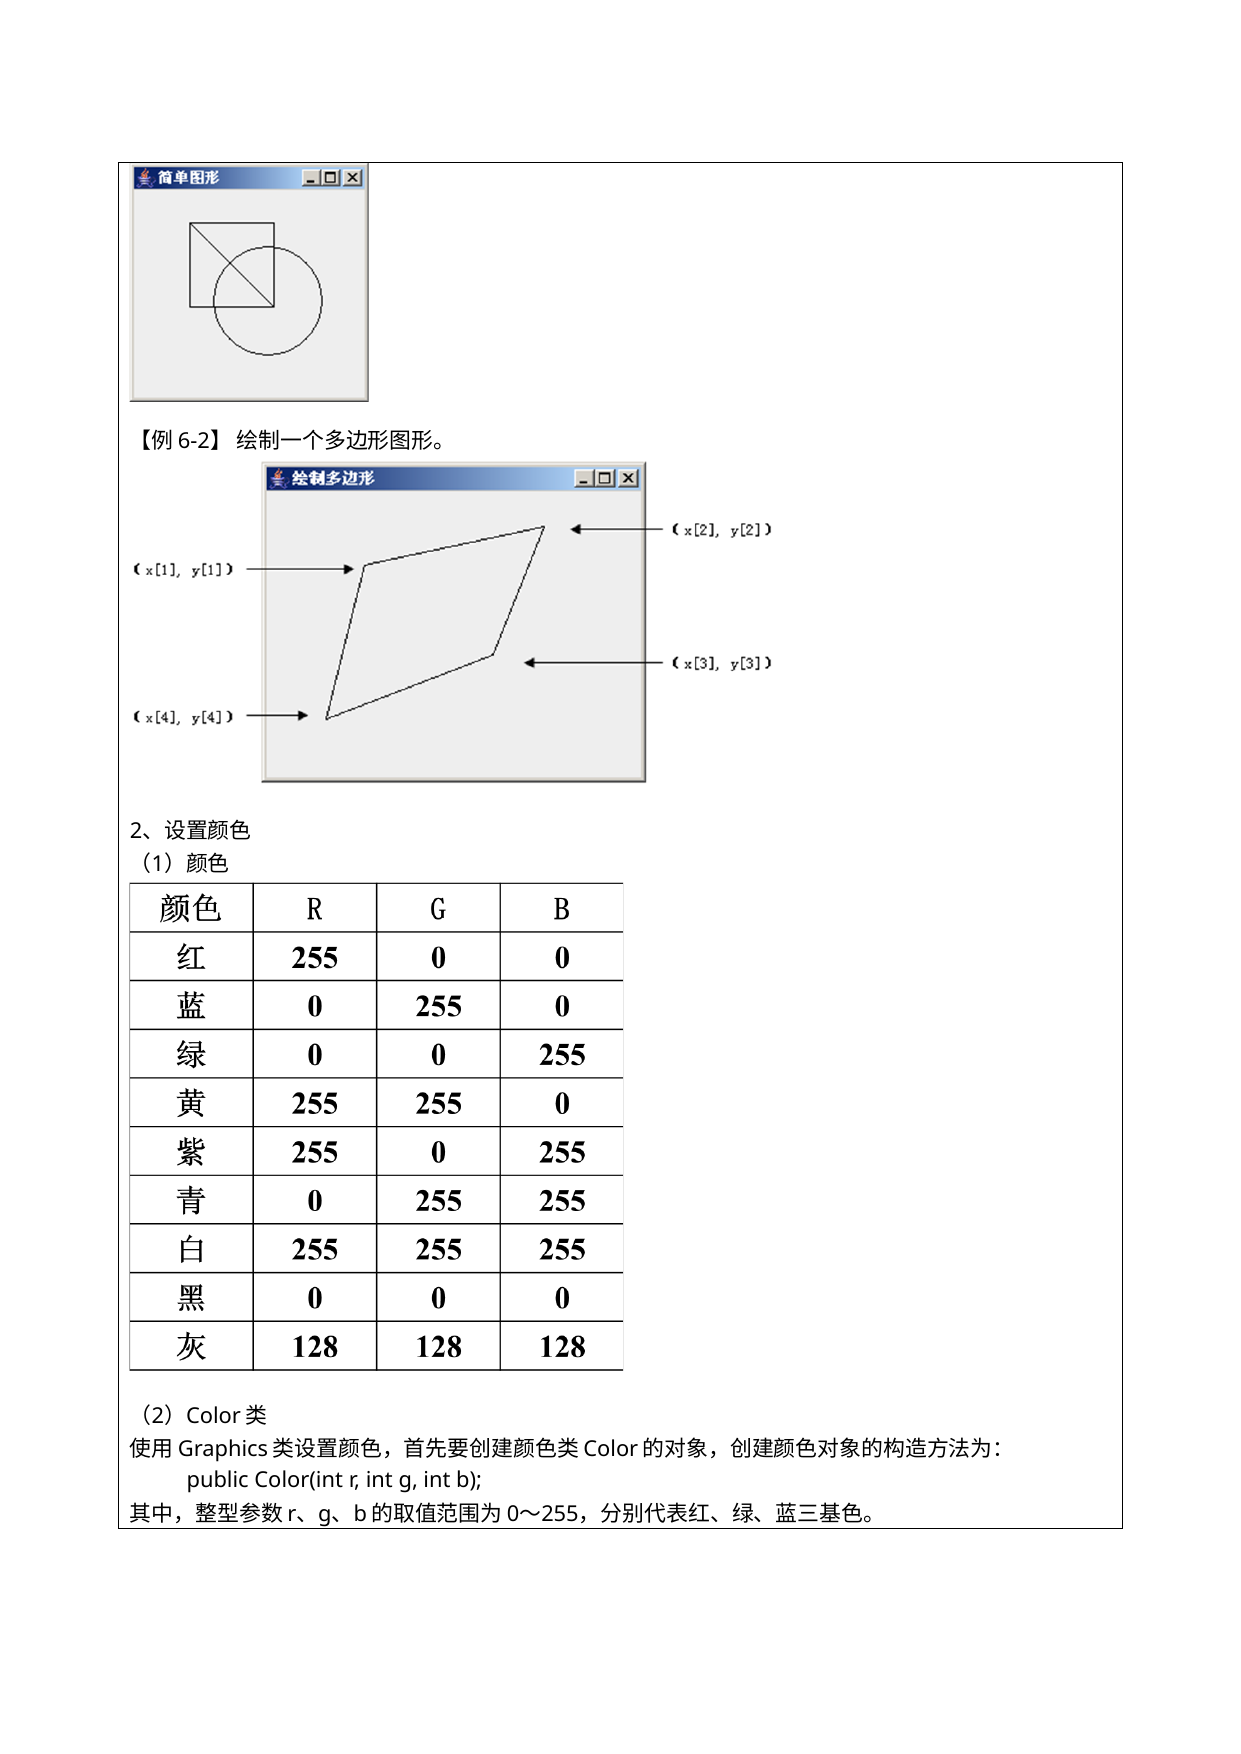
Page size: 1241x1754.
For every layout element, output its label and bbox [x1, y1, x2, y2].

picture [129, 163, 369, 402]
picture [129, 878, 624, 1383]
picture [129, 455, 778, 790]
table_cell [119, 163, 1122, 1528]
